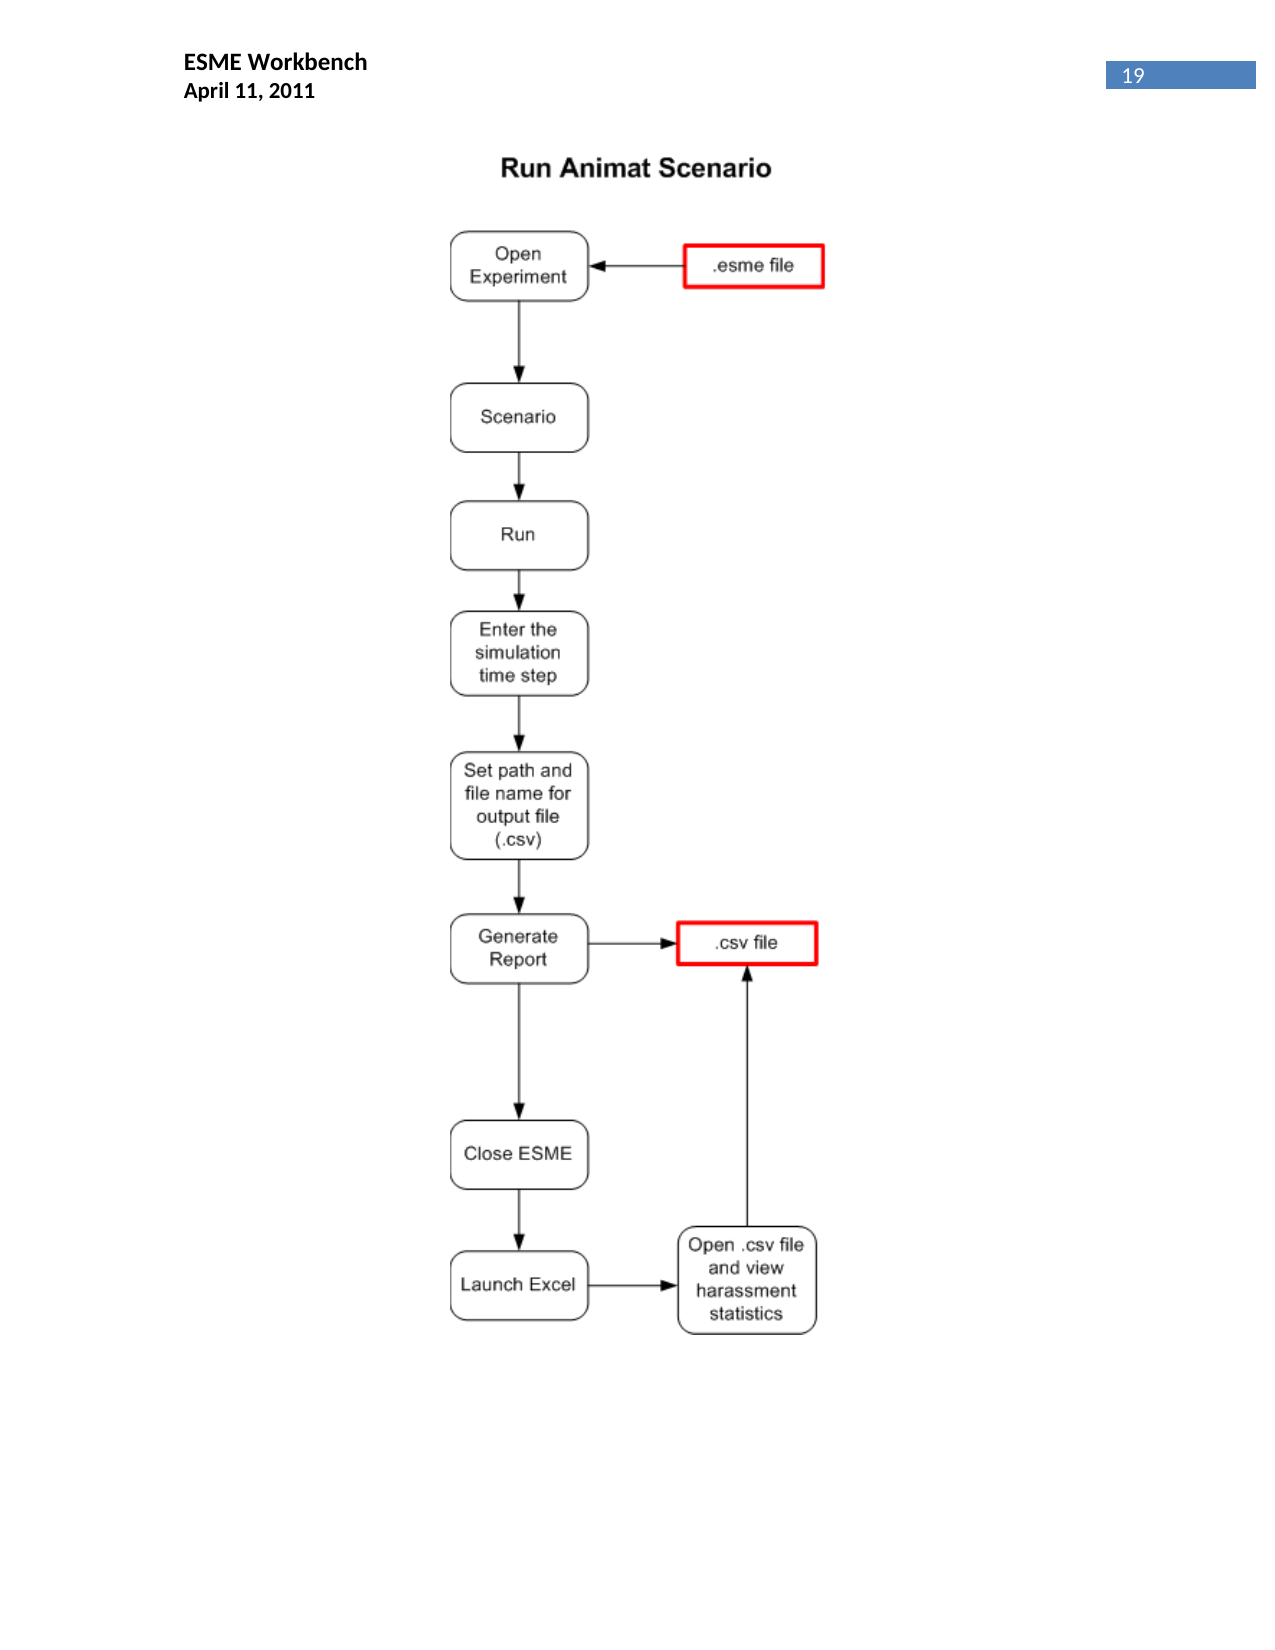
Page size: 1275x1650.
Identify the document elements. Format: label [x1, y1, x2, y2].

picture [450, 150, 826, 1335]
